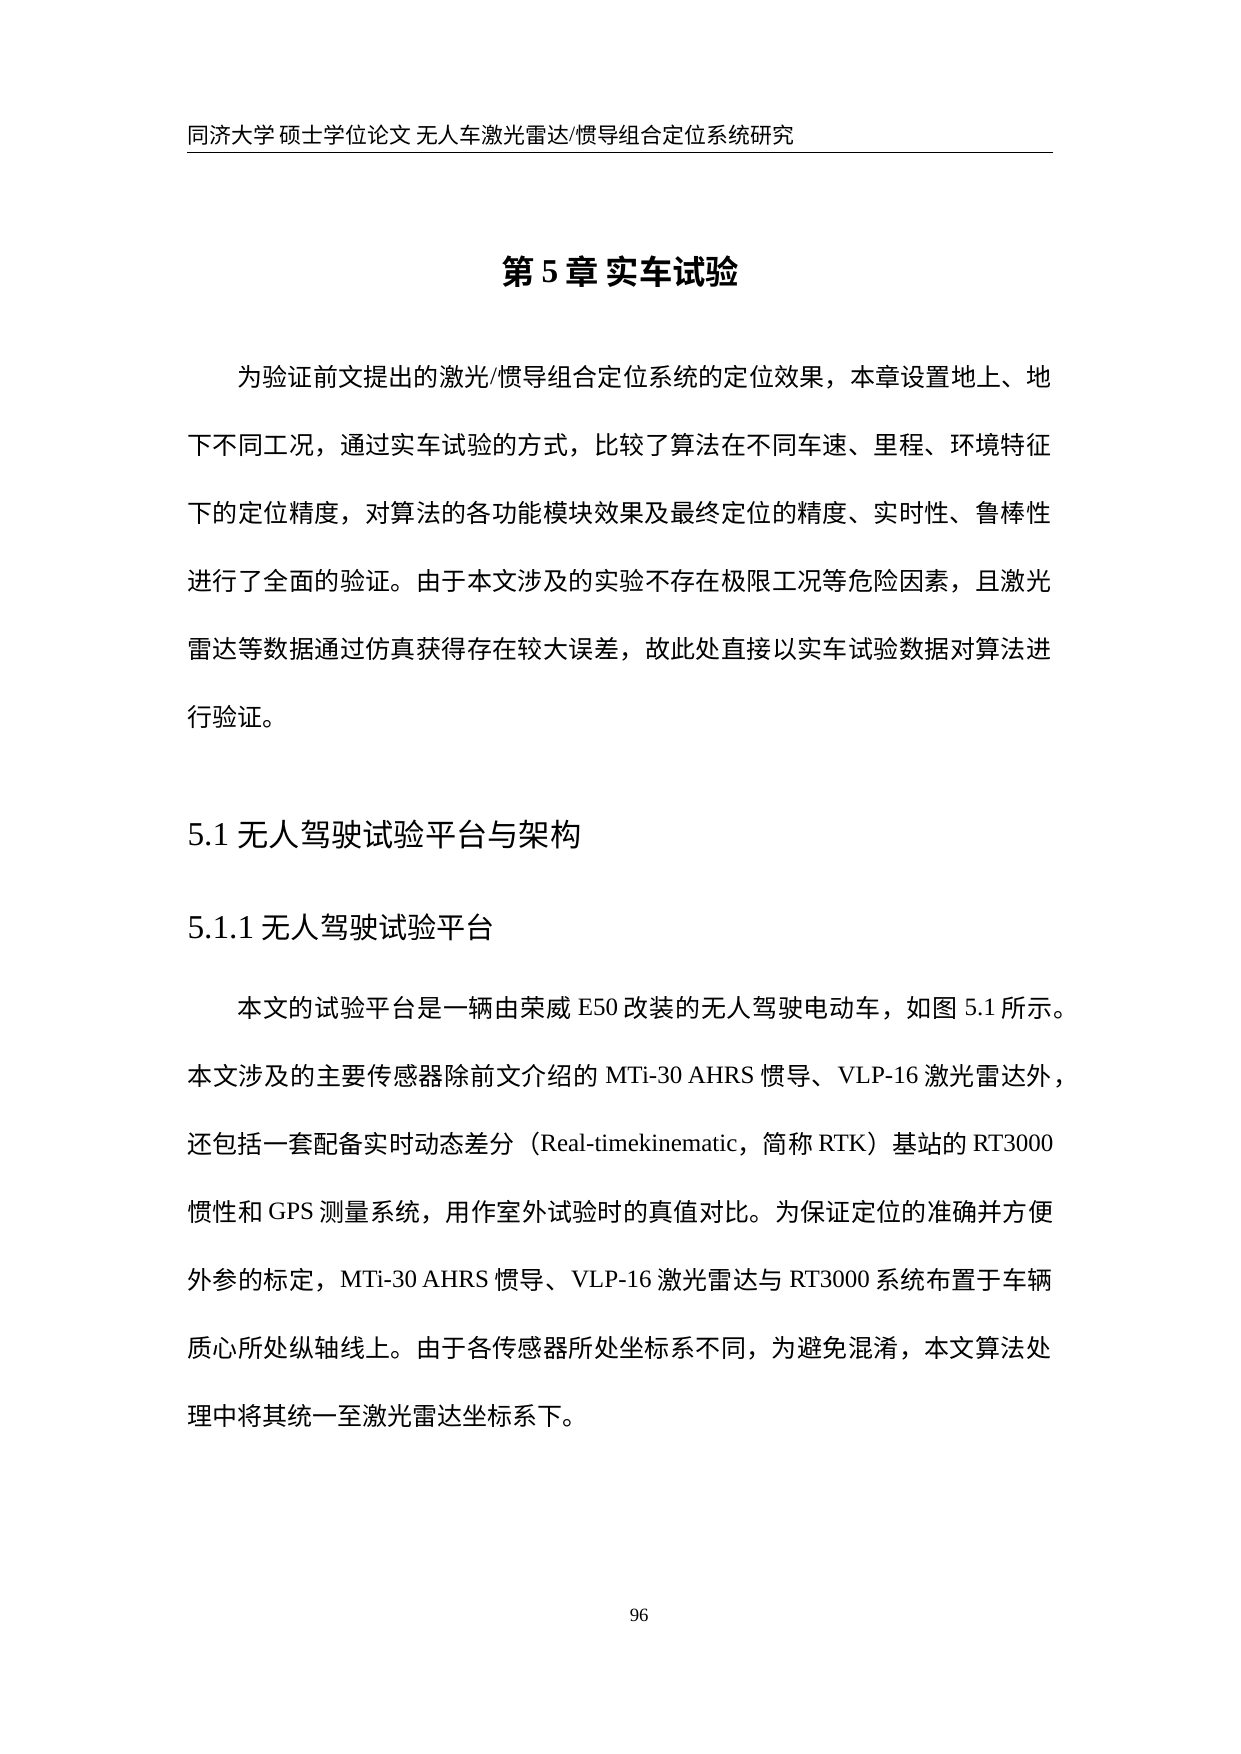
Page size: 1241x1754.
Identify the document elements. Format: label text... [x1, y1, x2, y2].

text 5.1 无人驾驶试验平台与架构 [187, 799, 1053, 867]
title 第5章 实车试验 [187, 236, 1053, 304]
text 本文的试验平台是一辆由荣威E50改装的无人驾驶电动车，如图5.1所示。本文涉及的主要传感器除前文介绍的MTi-30 AHRS惯导、VLP-16激光雷达外，还包括一套配备实时动态差分（Real-timekinematic，简称RTK）基站的RT3000惯性和GPS测量系统，用作室外试验时的真值对比。为保证定位的准确并方便外参的标定，MTi-30 AHRS惯导、VLP-16激光雷达与RT3000系统布置于车辆质心所处纵轴线上。由于各传感器所处坐标系不同，为避免混淆，本文算法处理中将其统一至激光雷达坐标系下。 [187, 973, 1053, 1448]
text 为验证前文提出的激光/惯导组合定位系统的定位效果，本章设置地上、地下不同工况，通过实车试验的方式，比较了算法在不同车速、里程、环境特征下的定位精度，对算法的各功能模块效果及最终定位的精度、实时性、鲁棒性进行了全面的验证。由于本文涉及的实验不存在极限工况等危险因素，且激光雷达等数据通过仿真获得存在较大误差，故此处直接以实车试验数据对算法进行验证。 [187, 342, 1053, 749]
text 5.1.1 无人驾驶试验平台 [187, 892, 1053, 960]
